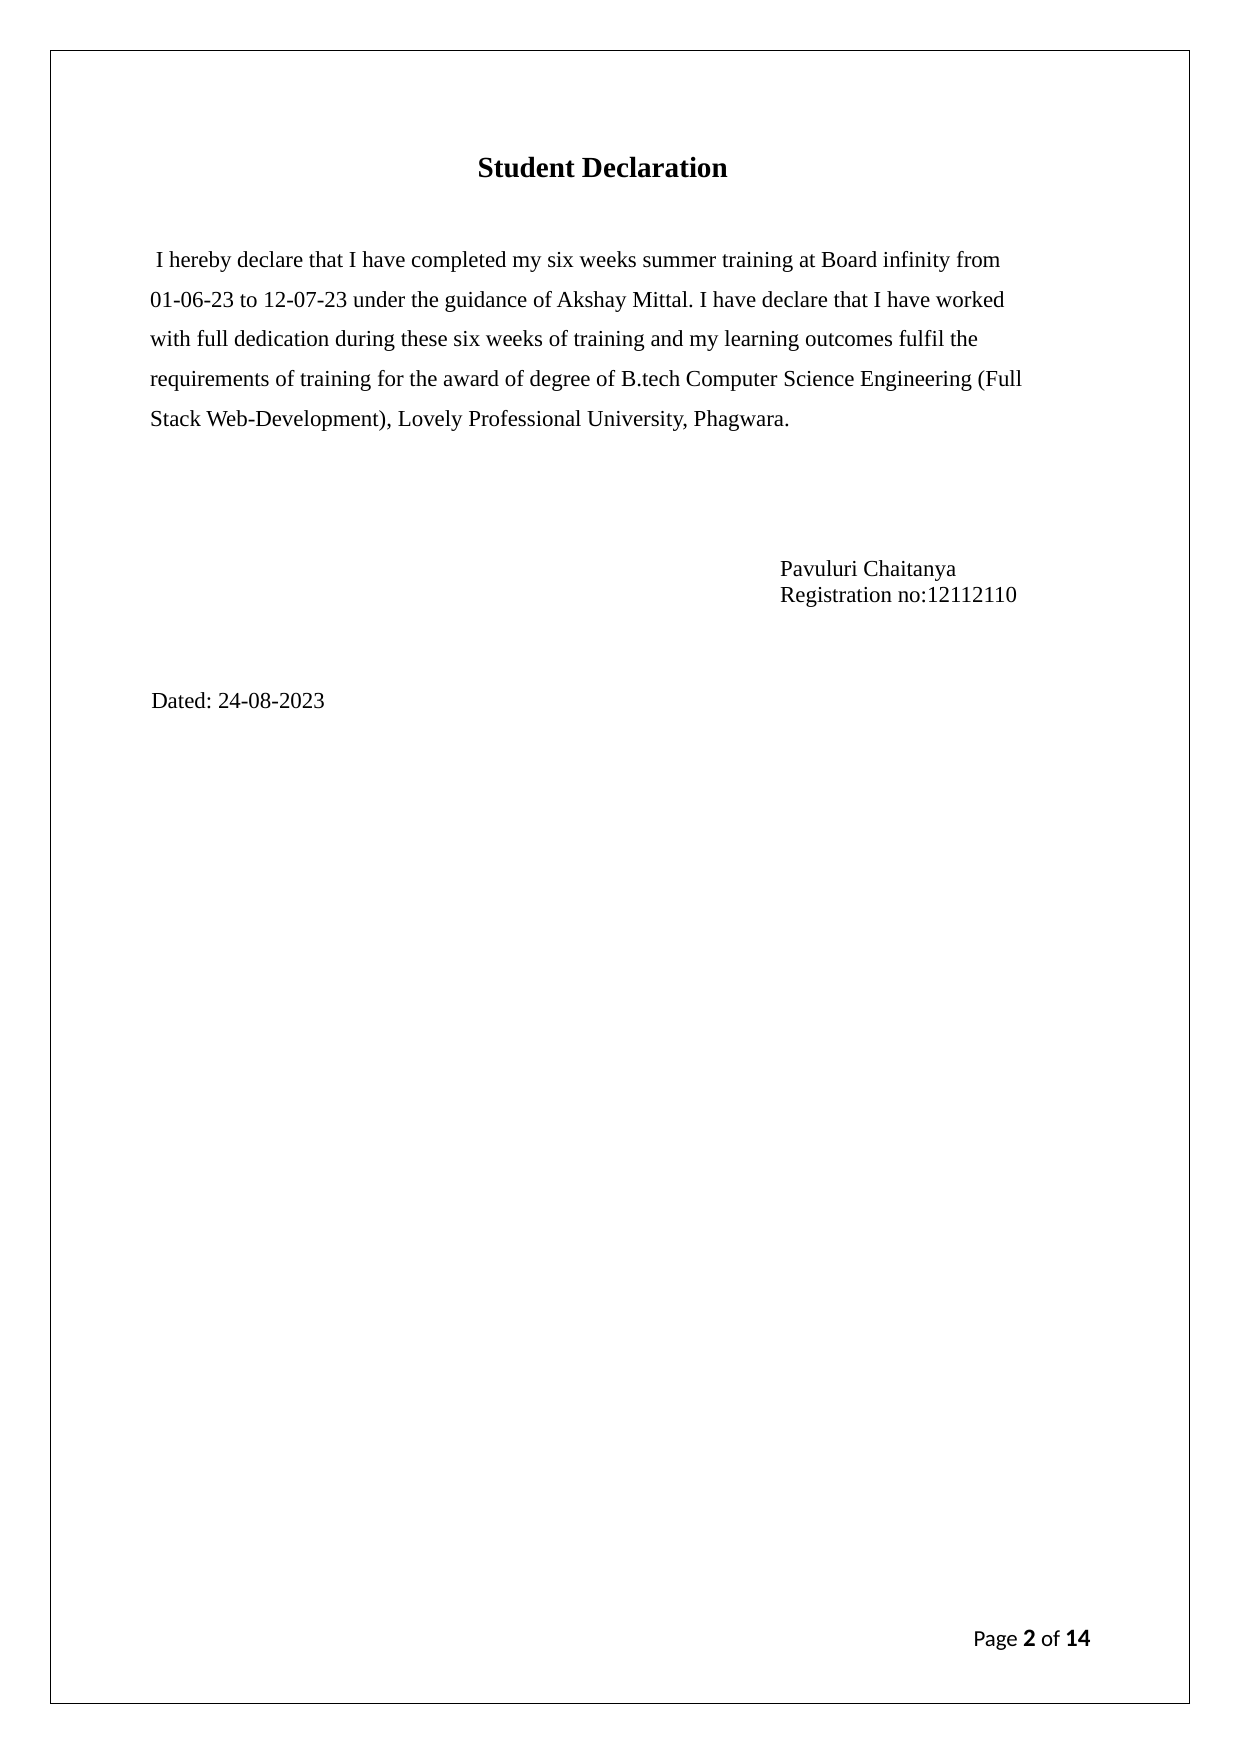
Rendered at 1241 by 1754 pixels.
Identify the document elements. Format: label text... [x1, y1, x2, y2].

text Registration no:12112110 [151, 581, 1026, 608]
text Student Declaration [151, 150, 1024, 183]
text Dated: 24-08-2023 [151, 687, 1026, 713]
text Pavuluri Chaitanya [151, 555, 1026, 581]
text I hereby declare that I have completed my six weeks summer training at Board infinity from 01-06-23 to 12-07-23 under the guidance of Akshay Mittal. I have declare that I have worked with full dedication during these six weeks of training and my learning outcomes fulfil the requirements of training for the award of degree of B.tech Computer Science Engineering (Full Stack Web-Development), Lovely Professional University, Phagwara. [150, 246, 1026, 431]
